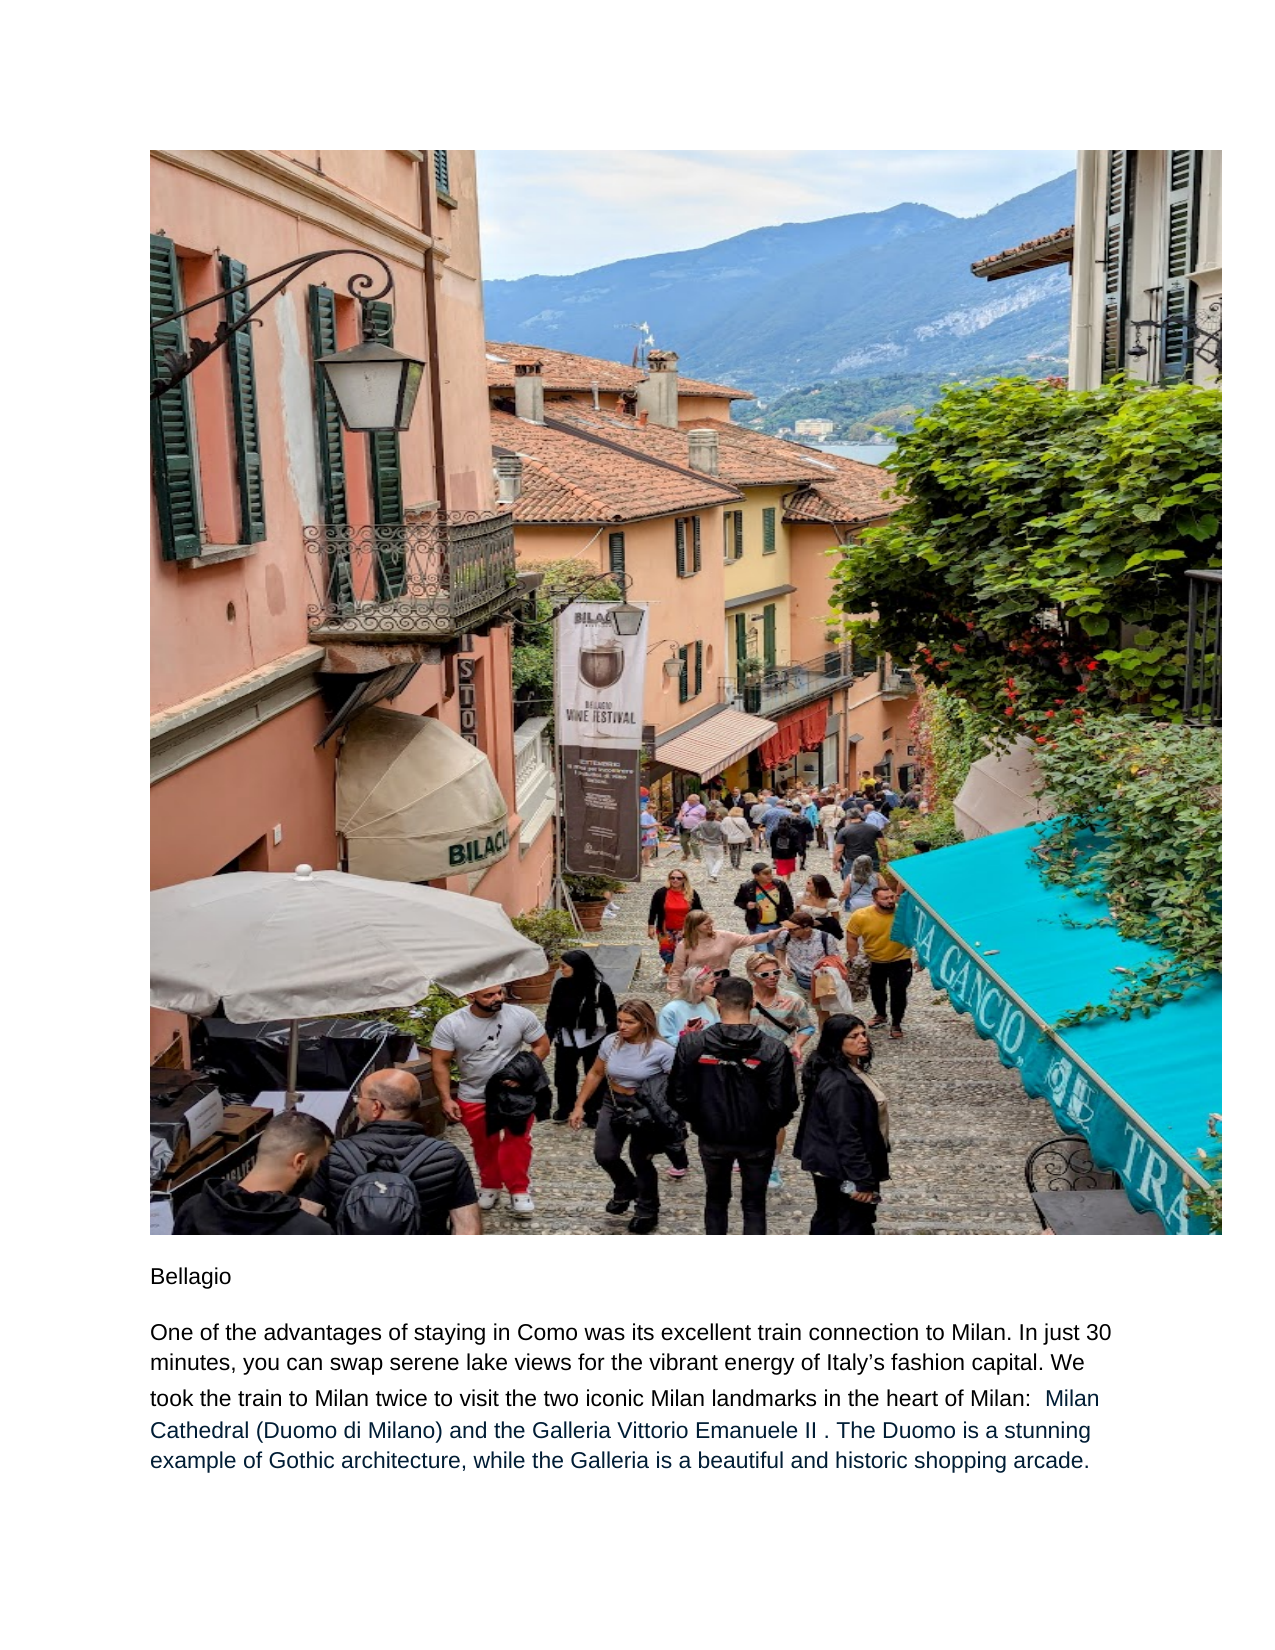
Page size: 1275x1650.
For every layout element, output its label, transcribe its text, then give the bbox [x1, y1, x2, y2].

picture [150, 150, 1222, 1235]
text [150, 1318, 1125, 1473]
text Bellagio [150, 1263, 1125, 1290]
